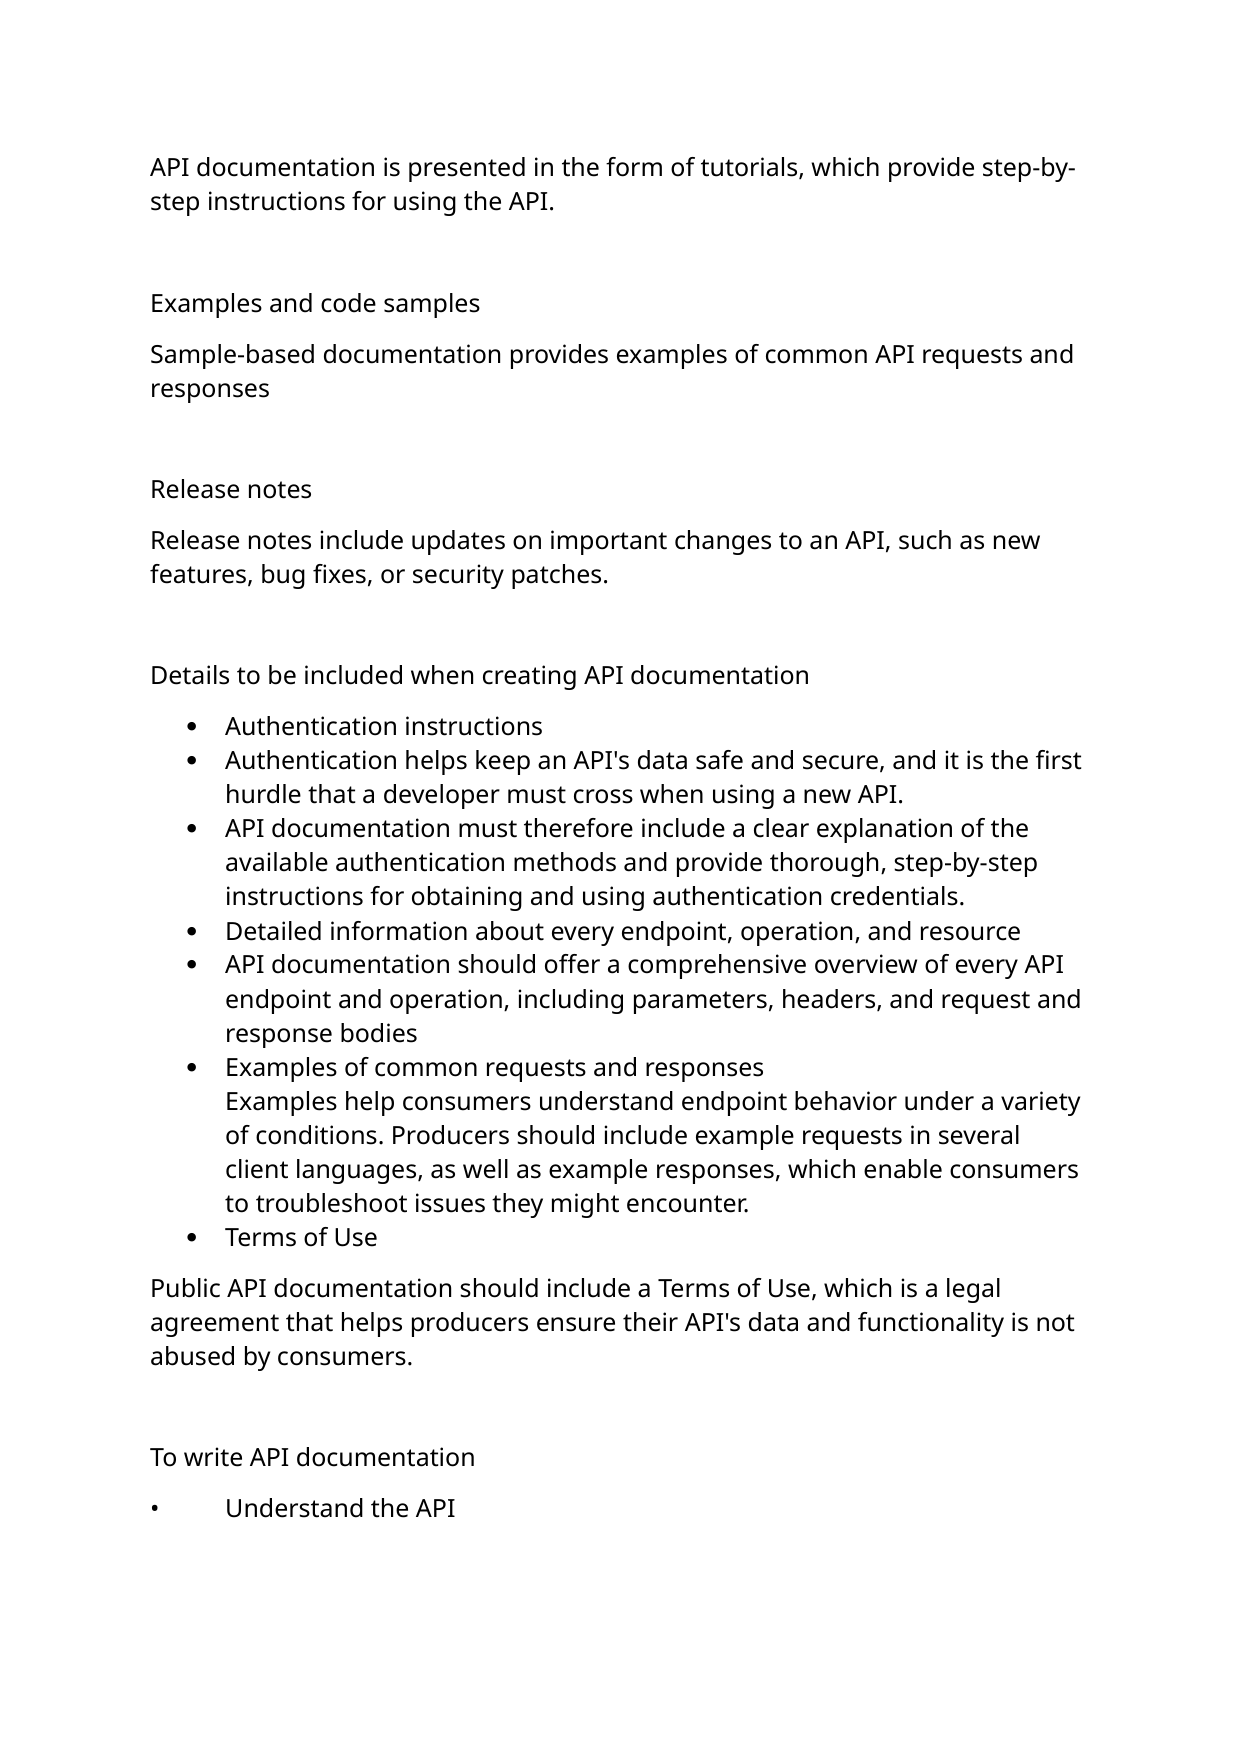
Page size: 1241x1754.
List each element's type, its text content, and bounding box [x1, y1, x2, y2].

text Release notes include updates on important changes to an API, such as new features, bug fixes, or security patches. [150, 522, 1090, 591]
text API documentation is presented in the form of tutorials, which provide step-by-step instructions for using the API. [150, 150, 1090, 218]
list Terms of Use [187, 1220, 1090, 1254]
list API documentation must therefore include a clear explanation of the available authentication methods and provide thorough, step-by-step instructions for obtaining and using authentication credentials. [187, 811, 1090, 913]
text Examples and code samples [150, 286, 1090, 319]
text Public API documentation should include a Terms of Use, which is a legal agreement that helps producers ensure their API's data and functionality is not abused by consumers. [150, 1270, 1090, 1373]
list Authentication helps keep an API's data safe and secure, and it is the first hurdle that a developer must cross when using a new API. [187, 743, 1090, 811]
list API documentation should offer a comprehensive overview of every API endpoint and operation, including parameters, headers, and request and response bodies [187, 947, 1090, 1049]
list Detailed information about every endpoint, operation, and resource [187, 913, 1090, 947]
list Examples help consumers understand endpoint behavior under a variety of conditions. Producers should include example requests in several client languages, as well as example responses, which enable consumers to troubleshoot issues they might encounter. [225, 1083, 1090, 1220]
text Release notes [150, 472, 1090, 506]
text To write API documentation [150, 1440, 1090, 1474]
text Sample-based documentation provides examples of common API requests and responses [150, 336, 1090, 404]
text Details to be included when creating API documentation [150, 658, 1090, 692]
list Examples of common requests and responses [187, 1049, 1090, 1083]
list Authentication instructions [187, 709, 1090, 743]
text • Understand the API [150, 1491, 1090, 1525]
